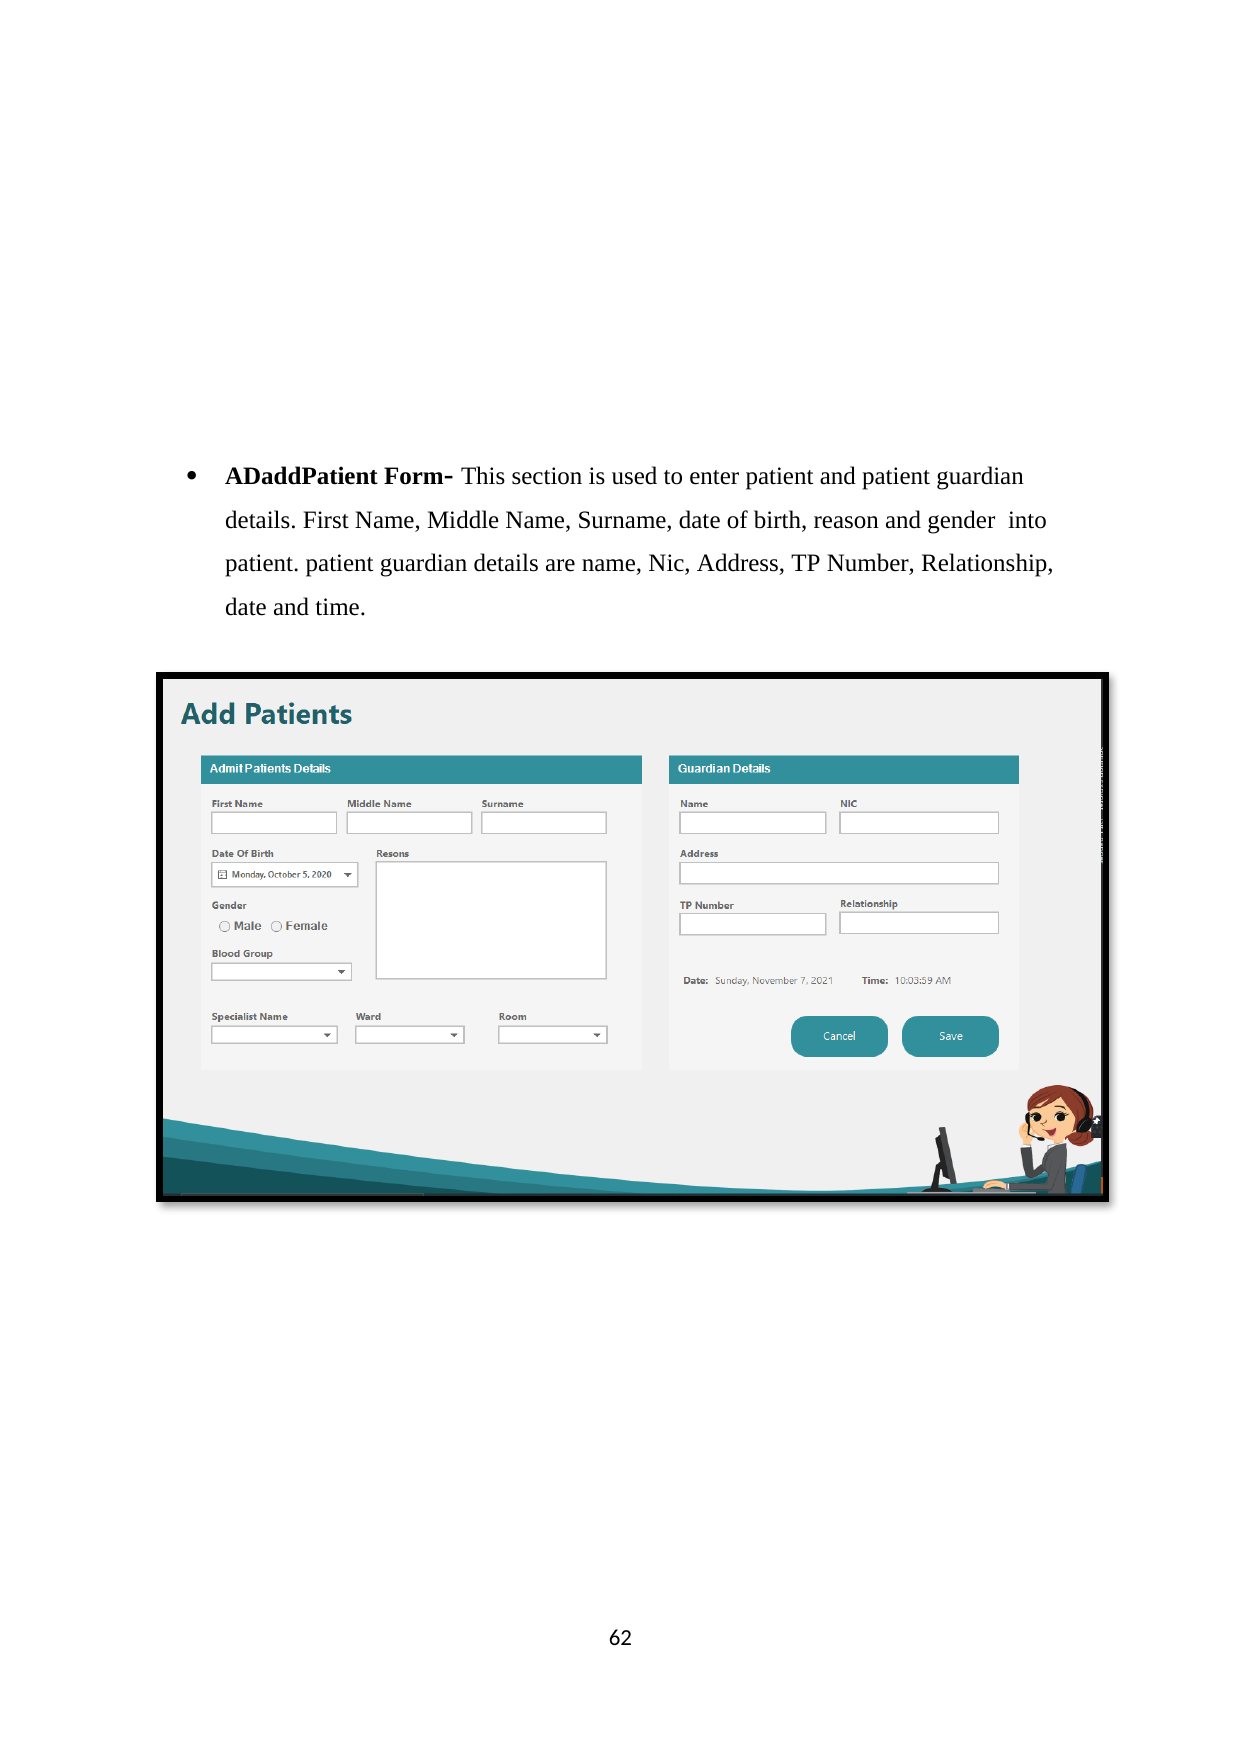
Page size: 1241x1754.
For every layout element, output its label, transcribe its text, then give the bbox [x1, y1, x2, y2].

picture [163, 679, 1103, 1196]
list ADaddPatient Form- This section is used to enter patient and patient guardian details. First Name, Middle Name, Surname, date of birth, reason and gender into patient. patient guardian details are name, Nic, Address, TP Number, Relationship, date and time. [187, 457, 1090, 620]
